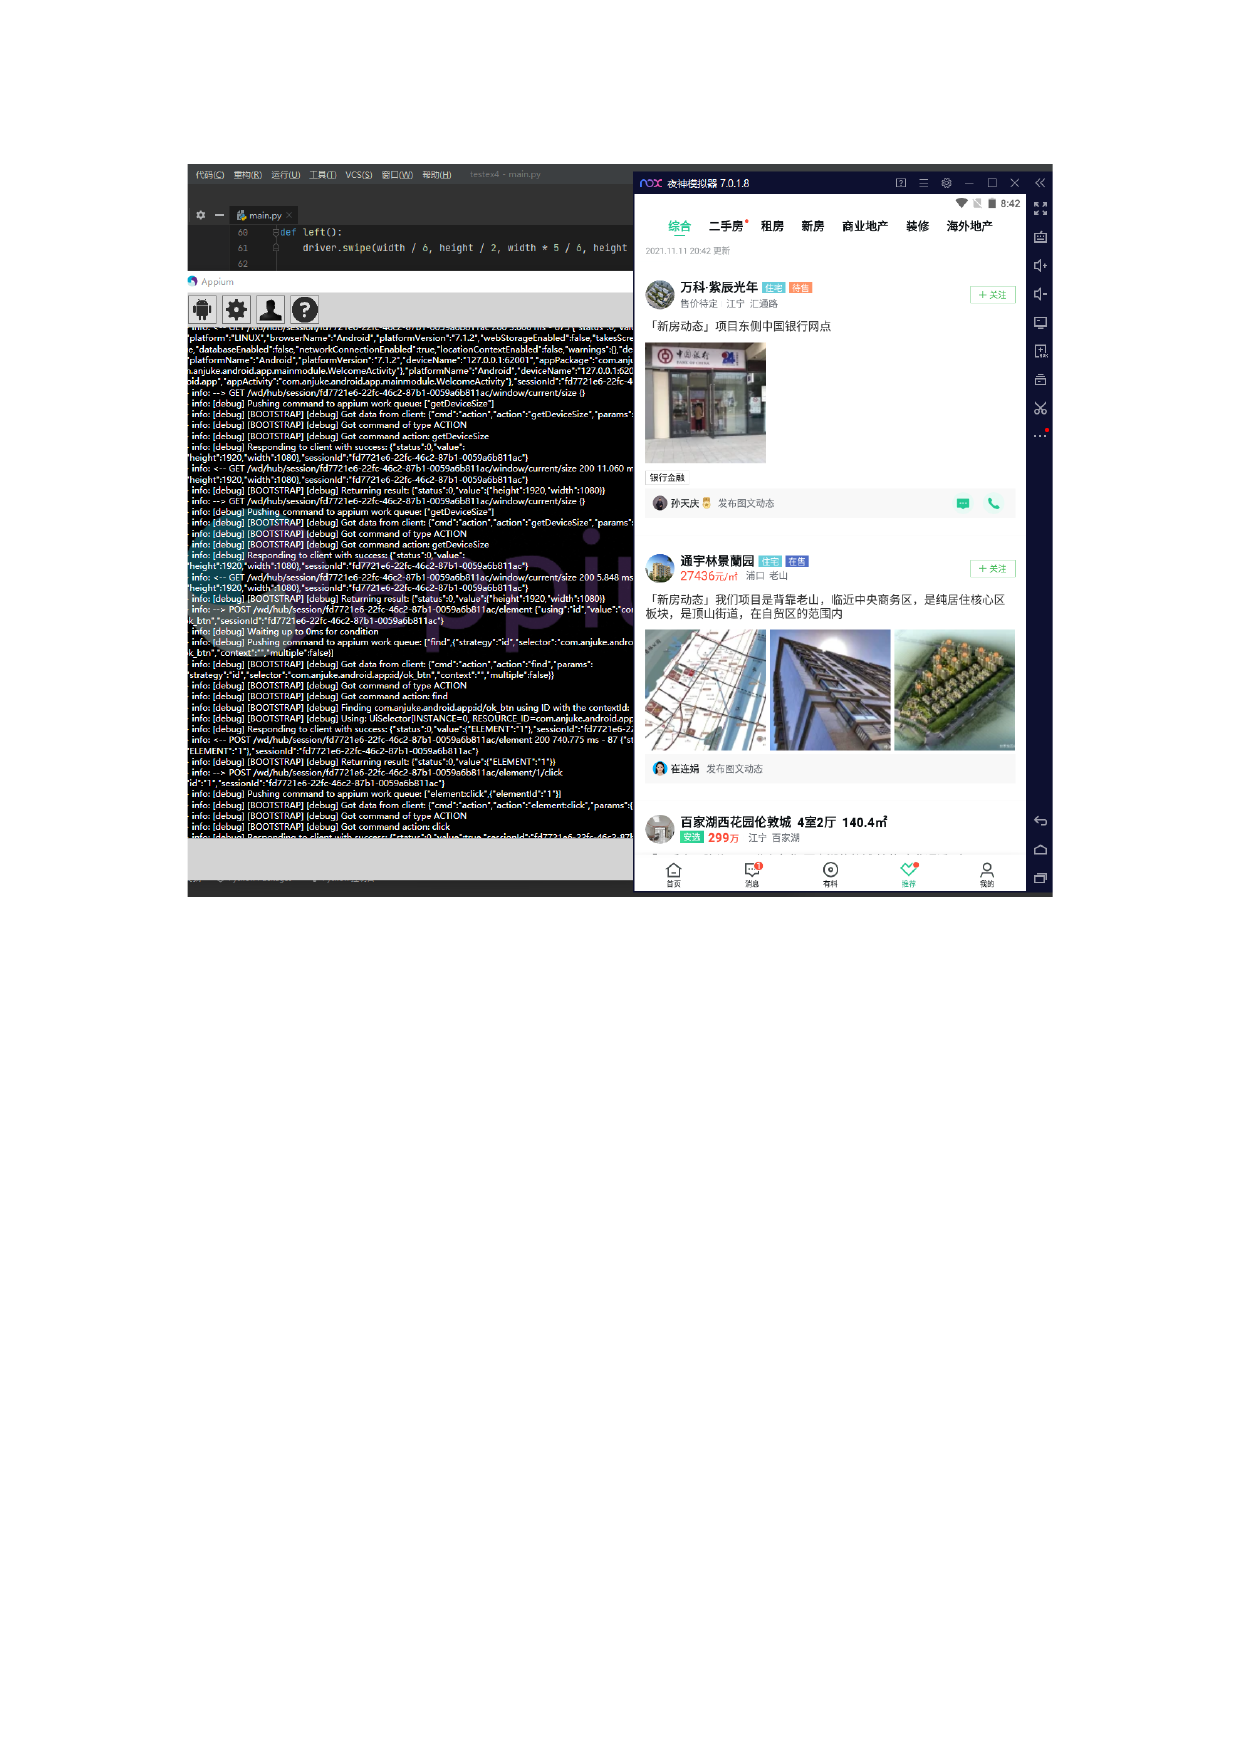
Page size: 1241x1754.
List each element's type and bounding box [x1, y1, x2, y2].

picture [187, 164, 1053, 897]
